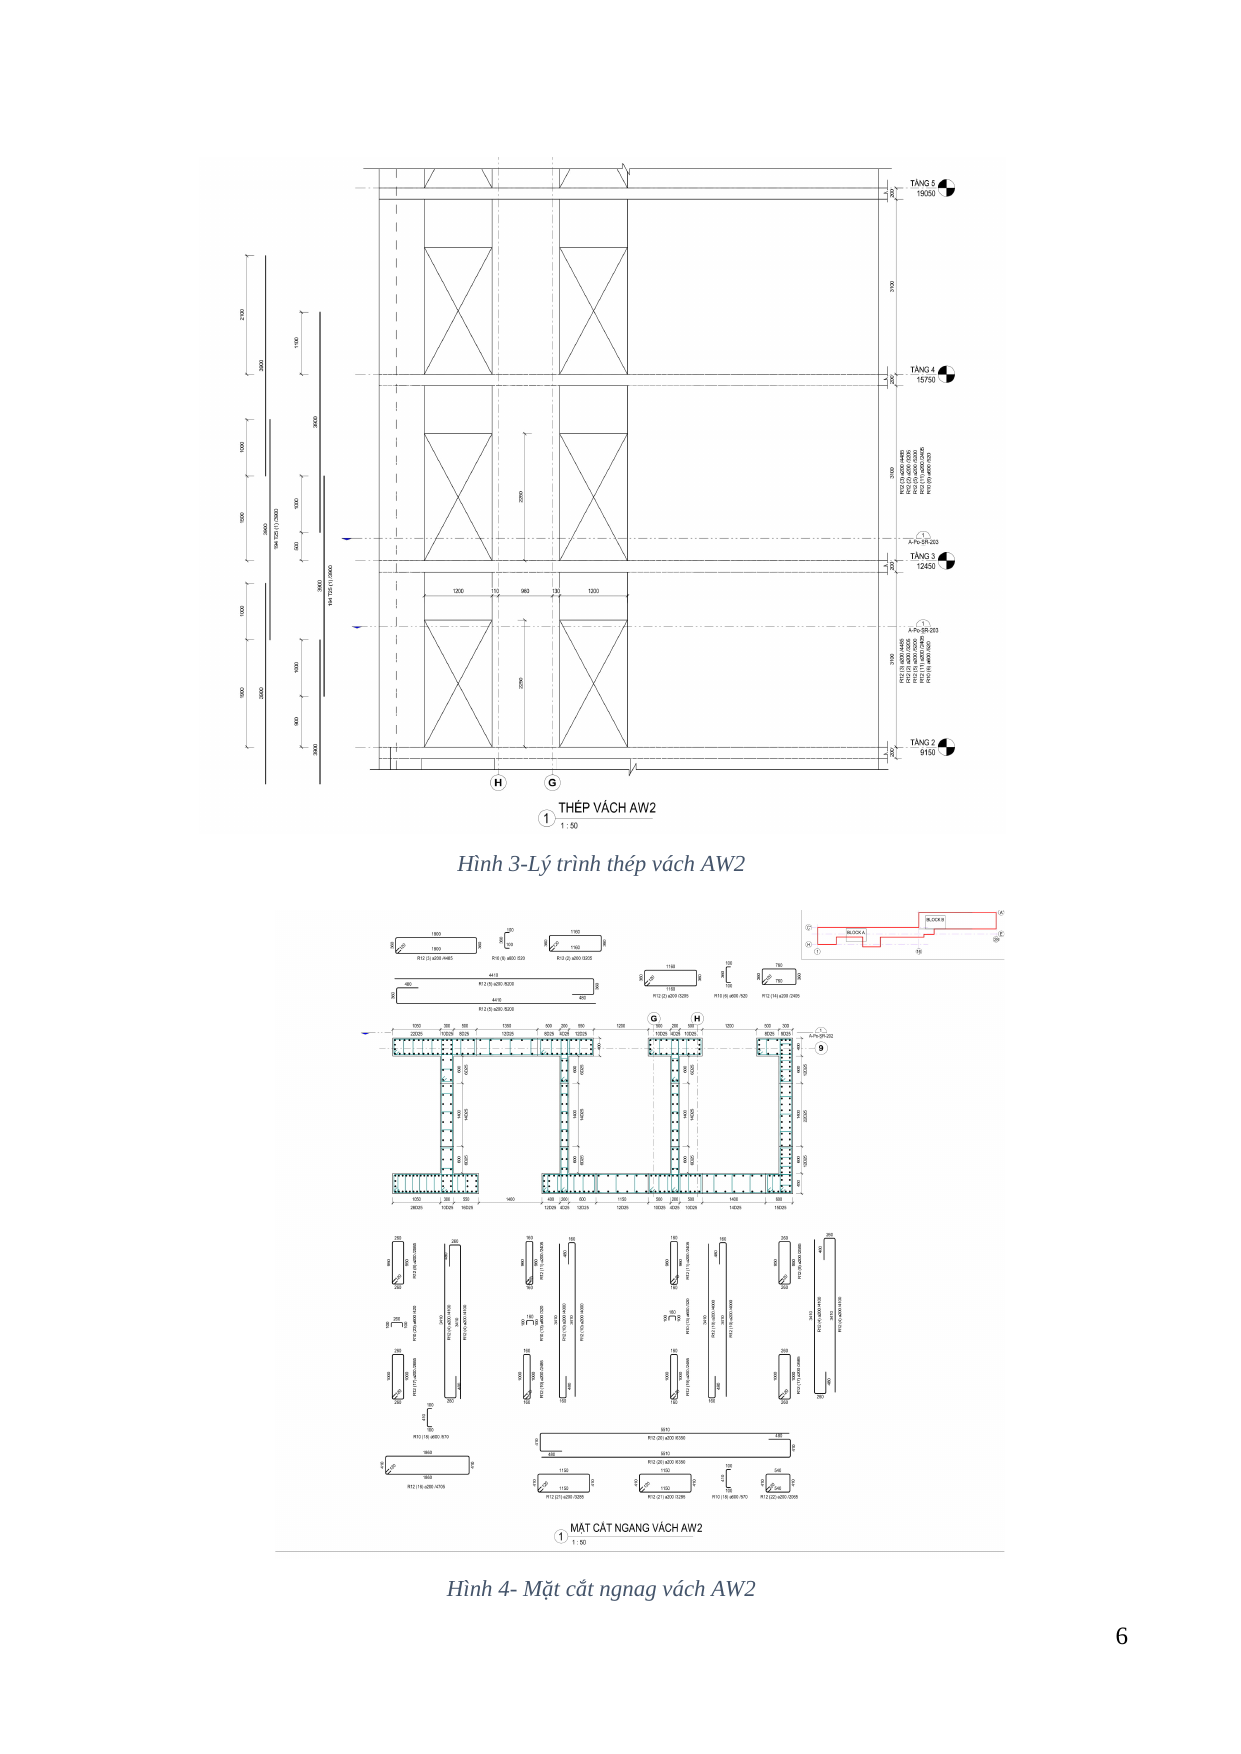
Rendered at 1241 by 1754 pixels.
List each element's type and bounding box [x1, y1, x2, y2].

picture [275, 910, 1005, 1559]
picture [199, 157, 1006, 834]
